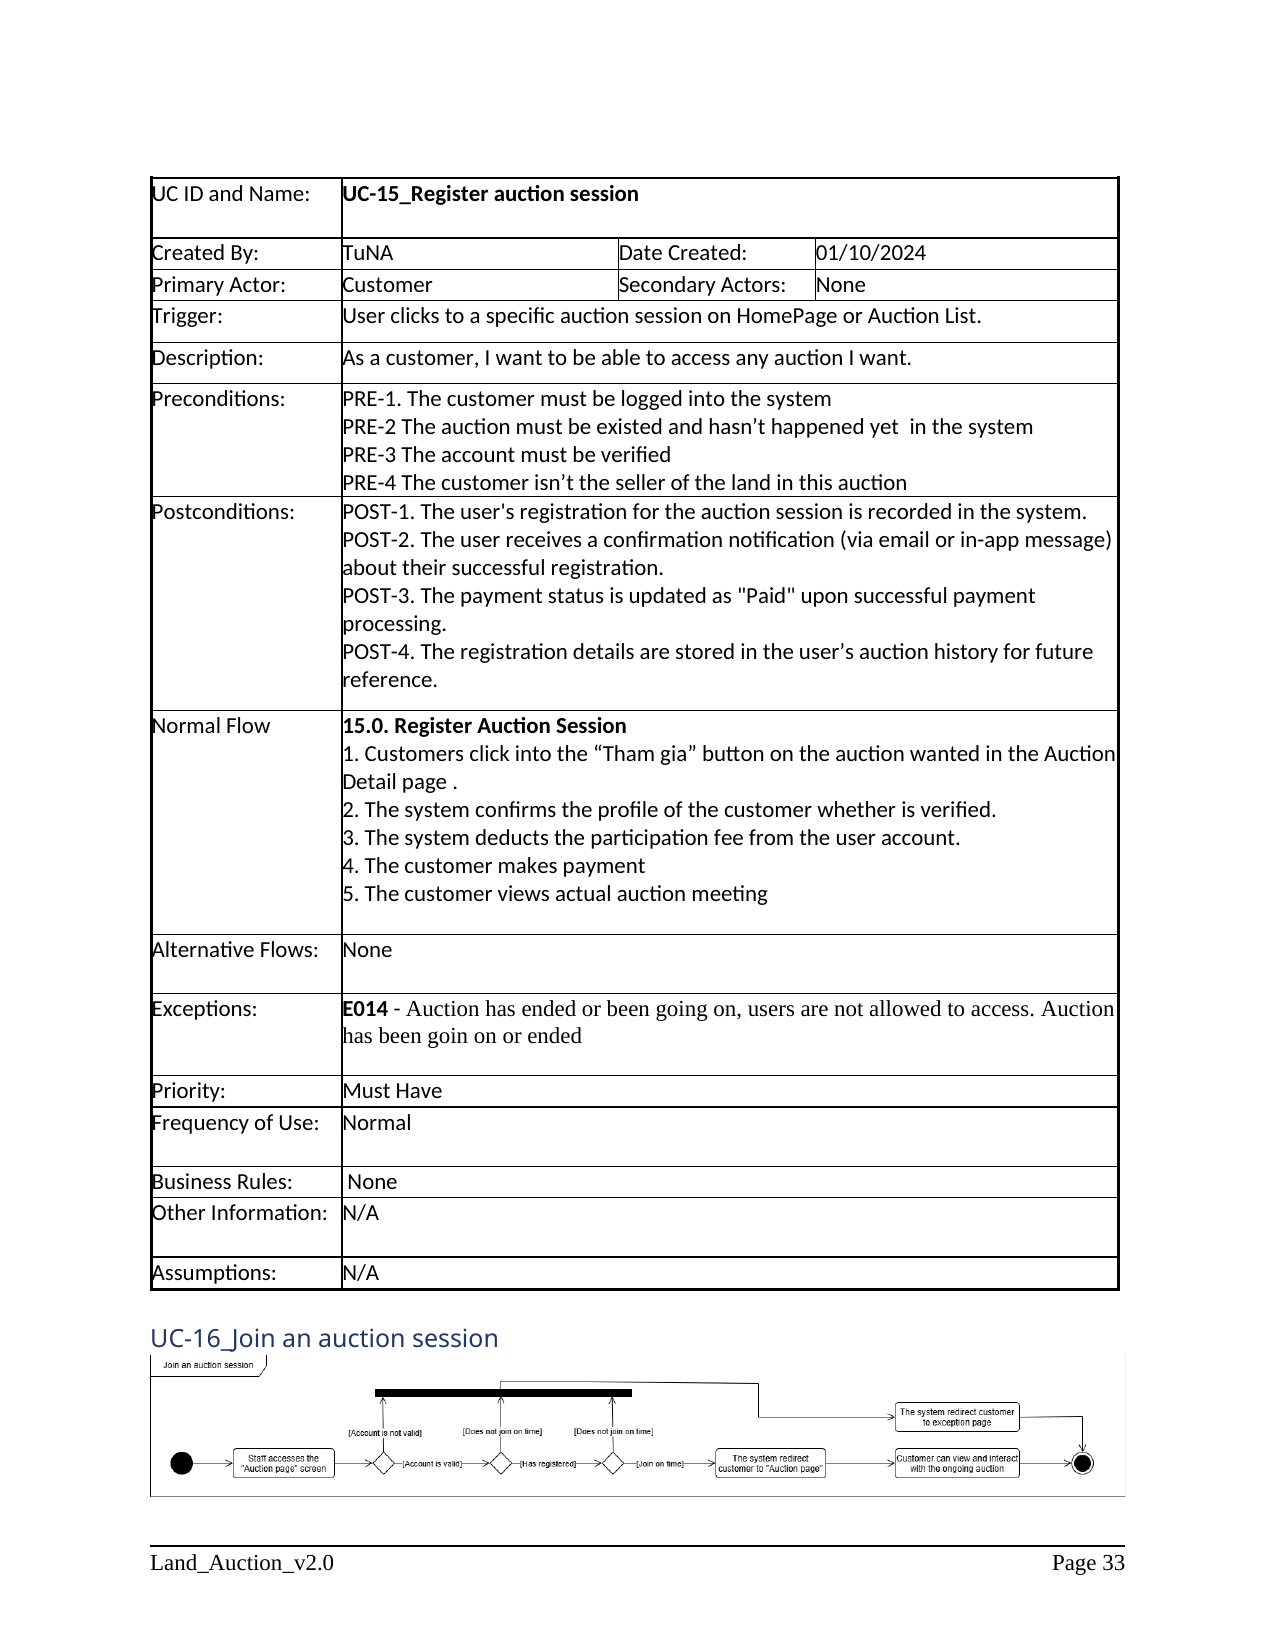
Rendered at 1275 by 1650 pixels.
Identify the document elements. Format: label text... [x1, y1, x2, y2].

table_cell Normal [343, 1108, 1117, 1166]
table_cell Customer [343, 270, 618, 300]
table_cell N/A [343, 1258, 1117, 1288]
table_cell 01/10/2024 [816, 239, 1117, 268]
table_cell User clicks to a specific auction session on HomePage or Auction List. [343, 301, 1117, 342]
table_cell Date Created: [619, 239, 815, 268]
table_cell Normal Flow [153, 711, 341, 934]
table_cell Business Rules: [153, 1167, 341, 1197]
table_cell Trigger: [153, 301, 341, 342]
table_cell Priority: [153, 1076, 341, 1106]
table_cell PRE-1. The customer must be logged into the system PRE-2 The auction must be existed and hasn’t happened yet in the system PRE-3 The account must be verified PRE-4 The customer isn’t the seller of the land in this auction [343, 384, 1117, 496]
table_cell Preconditions: [153, 384, 341, 496]
table_cell Other Information: [153, 1198, 341, 1256]
table_cell Postconditions: [153, 497, 341, 710]
table_cell None [343, 935, 1117, 993]
table_cell Alternative Flows: [153, 935, 341, 993]
table_cell As a customer, I want to be able to access any auction I want. [343, 343, 1117, 383]
table_cell E014 - Auction has ended or been going on, users are not allowed to access. Auction has been goin on or ended [343, 994, 1117, 1075]
table_cell Primary Actor: [153, 270, 341, 300]
table_cell Description: [153, 343, 341, 383]
table_cell 15.0. Register Auction Session 1. Customers click into the “Tham gia” button on the auction wanted in the Auction Detail page . 2. The system confirms the profile of the customer whether is verified. 3. The system deducts the participation fee from the user account. 4. The customer makes payment 5. The customer views actual auction meeting [343, 711, 1117, 934]
table_cell Must Have [343, 1076, 1117, 1106]
table_header UC-15_Register auction session [343, 179, 1117, 237]
table_cell Assumptions: [153, 1258, 341, 1288]
picture [150, 1355, 1125, 1497]
subtitle UC-16_Join an auction session [150, 1321, 1125, 1355]
table_cell None [816, 270, 1117, 300]
table_cell POST-1. The user's registration for the auction session is recorded in the system. POST-2. The user receives a confirmation notification (via email or in-app message) about their successful registration. POST-3. The payment status is updated as "Paid" upon successful payment processing. POST-4. The registration details are stored in the user’s auction history for future reference. [343, 497, 1117, 710]
table_cell Created By: [153, 239, 341, 268]
table_cell Frequency of Use: [153, 1108, 341, 1166]
table_cell None [343, 1167, 1117, 1197]
table_header UC ID and Name: [153, 179, 341, 237]
table_cell Secondary Actors: [619, 270, 815, 300]
table_cell Exceptions: [153, 994, 341, 1075]
table_cell N/A [343, 1198, 1117, 1256]
table_cell TuNA [343, 239, 618, 268]
